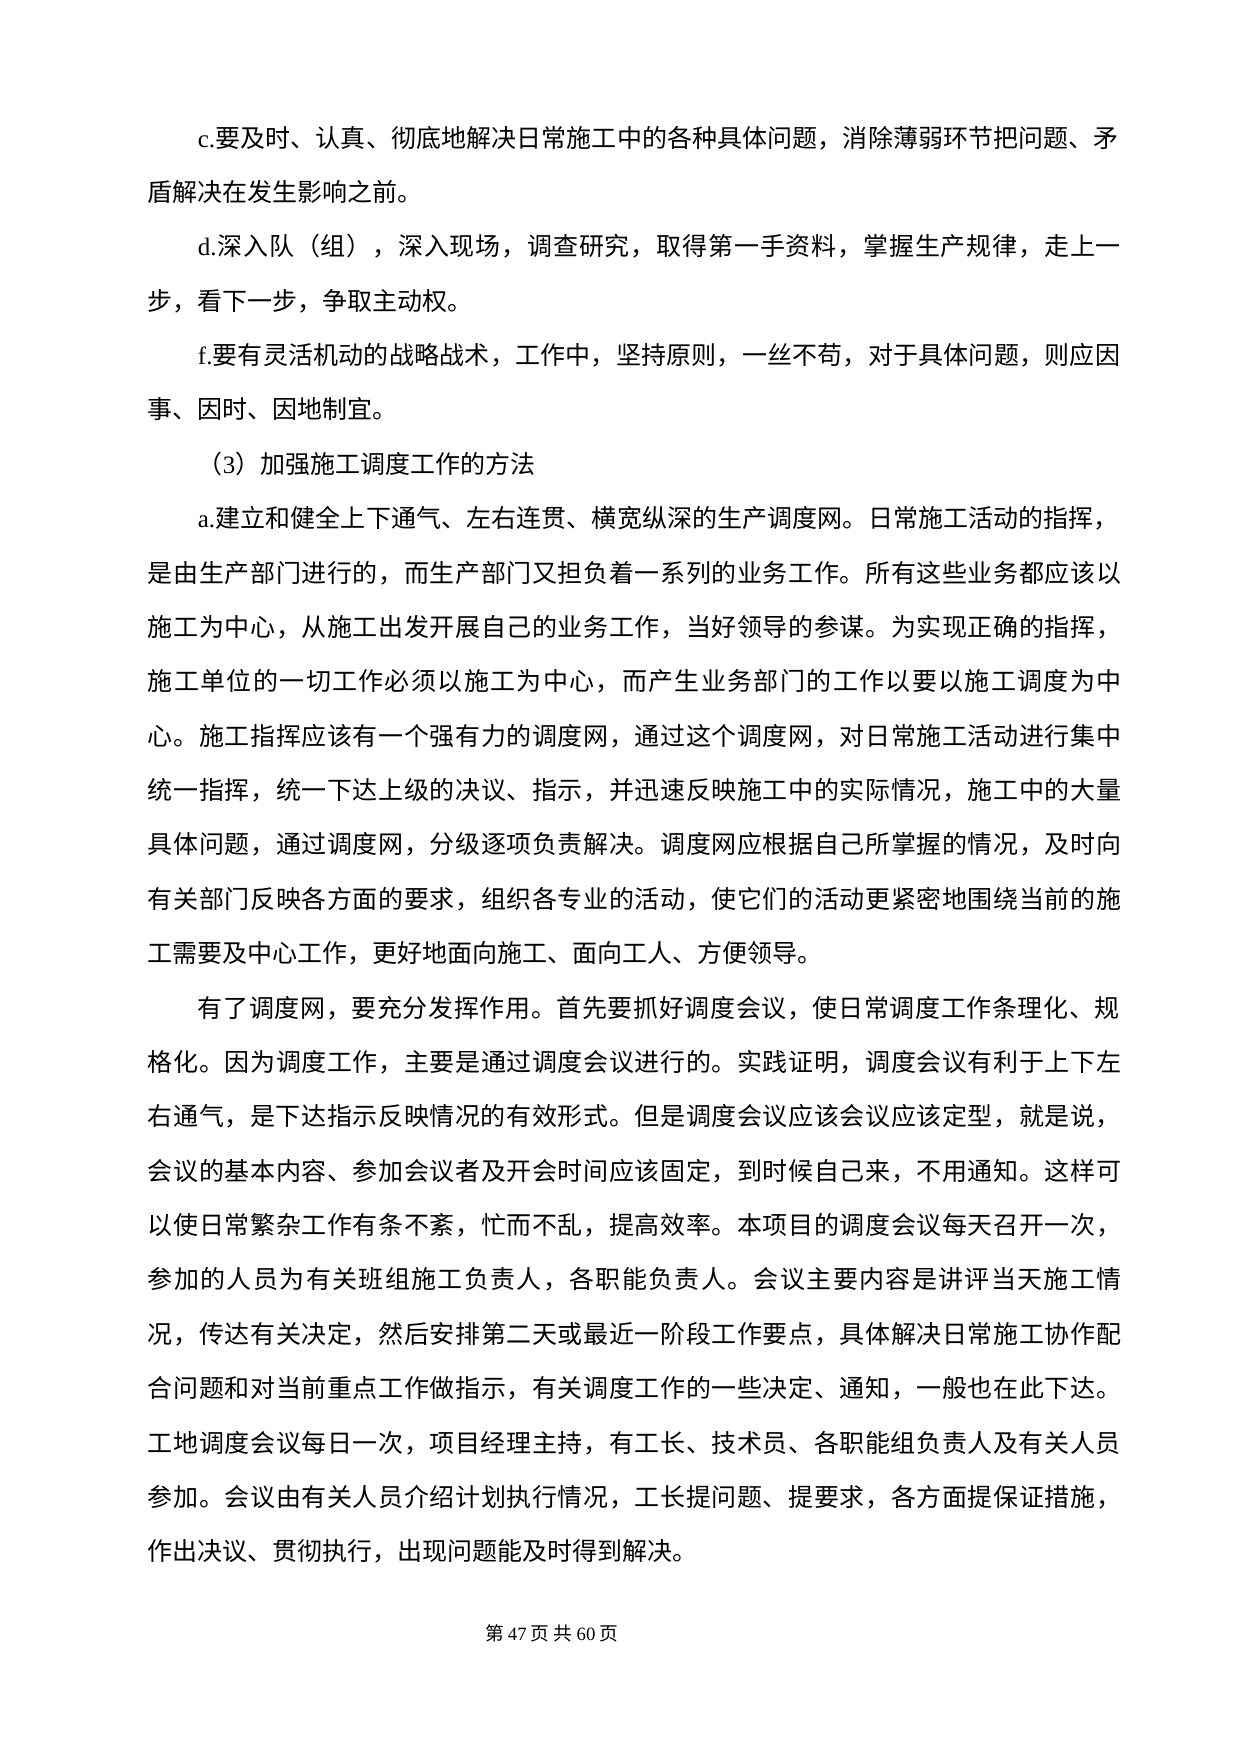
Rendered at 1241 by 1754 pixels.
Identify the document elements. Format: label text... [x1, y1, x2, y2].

text （3）加强施工调度工作的方法 [148, 444, 1122, 481]
text d.深入队（组），深入现场，调查研究，取得第一手资料，掌握生产规律，走上一步，看下一步，争取主动权。 [148, 227, 1122, 317]
text f.要有灵活机动的战略战术，工作中，坚持原则，一丝不苟，对于具体问题，则应因事、因时、因地制宜。 [148, 336, 1122, 426]
text a.建立和健全上下通气、左右连贯、横宽纵深的生产调度网。日常施工活动的指挥，是由生产部门进行的，而生产部门又担负着一系列的业务工作。所有这些业务都应该以施工为中心，从施工出发开展自己的业务工作，当好领导的参谋。为实现正确的指挥，施工单位的一切工作必须以施工为中心，而产生业务部门的工作以要以施工调度为中心。施工指挥应该有一个强有力的调度网，通过这个调度网，对日常施工活动进行集中统一指挥，统一下达上级的决议、指示，并迅速反映施工中的实际情况，施工中的大量具体问题，通过调度网，分级逐项负责解决。调度网应根据自己所掌握的情况，及时向有关部门反映各方面的要求，组织各专业的活动，使它们的活动更紧密地围绕当前的施工需要及中心工作，更好地面向施工、面向工人、方便领导。 [148, 499, 1122, 970]
text c.要及时、认真、彻底地解决日常施工中的各种具体问题，消除薄弱环节把问题、矛盾解决在发生影响之前。 [148, 118, 1122, 209]
text 有了调度网，要充分发挥作用。首先要抓好调度会议，使日常调度工作条理化、规格化。因为调度工作，主要是通过调度会议进行的。实践证明，调度会议有利于上下左右通气，是下达指示反映情况的有效形式。但是调度会议应该会议应该定型，就是说，会议的基本内容、参加会议者及开会时间应该固定，到时候自己来，不用通知。这样可以使日常繁杂工作有条不紊，忙而不乱，提高效率。本项目的调度会议每天召开一次，参加的人员为有关班组施工负责人，各职能负责人。会议主要内容是讲评当天施工情况，传达有关决定，然后安排第二天或最近一阶段工作要点，具体解决日常施工协作配合问题和对当前重点工作做指示，有关调度工作的一些决定、通知，一般也在此下达。工地调度会议每日一次，项目经理主持，有工长、技术员、各职能组负责人及有关人员参加。会议由有关人员介绍计划执行情况，工长提问题、提要求，各方面提保证措施，作出决议、贯彻执行，出现问题能及时得到解决。 [148, 988, 1122, 1568]
